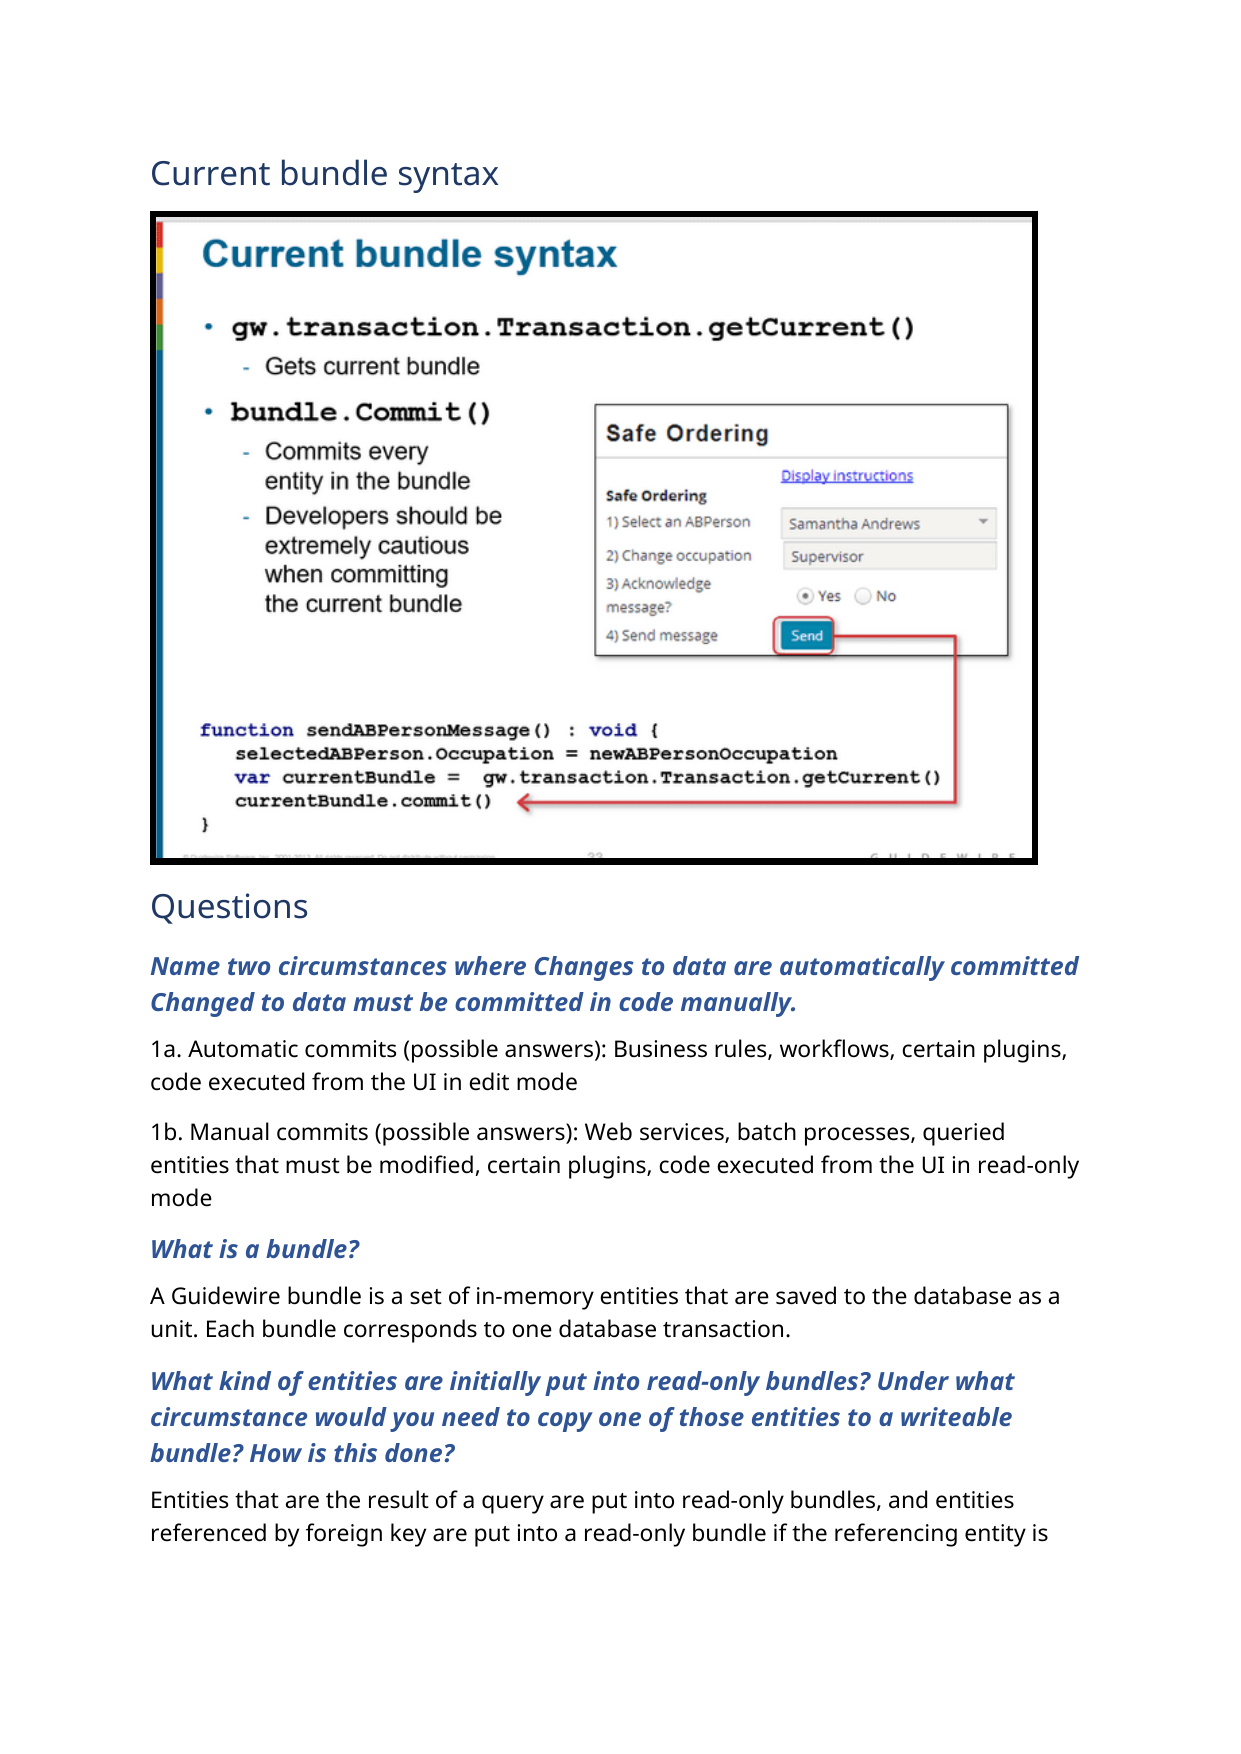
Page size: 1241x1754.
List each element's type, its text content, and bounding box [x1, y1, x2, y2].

text A Guidewire bundle is a set of in-memory entities that are saved to the database as a unit. Each bundle corresponds to one database transaction. [150, 1280, 1090, 1344]
subtitle Questions [150, 883, 1090, 929]
subtitle Current bundle syntax [150, 150, 1090, 195]
text 1a. Automatic commits (possible answers): Business rules, workflows, certain plugins, code executed from the UI in edit mode [150, 1033, 1090, 1097]
subtitle What kind of entities are initially put into read-only bundles? Under what circumstance would you need to copy one of those entities to a writeable bundle? How is this done? [150, 1363, 1090, 1469]
subtitle What is a bundle? [150, 1232, 1090, 1266]
subtitle Name two circumstances where Changes to data are automatically committed Changed to data must be committed in code manually. [150, 948, 1090, 1018]
picture [156, 217, 1032, 858]
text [150, 1484, 1090, 1548]
text 1b. Manual commits (possible answers): Web services, batch processes, queried entities that must be modified, certain plugins, code executed from the UI in read-only mode [150, 1116, 1090, 1213]
